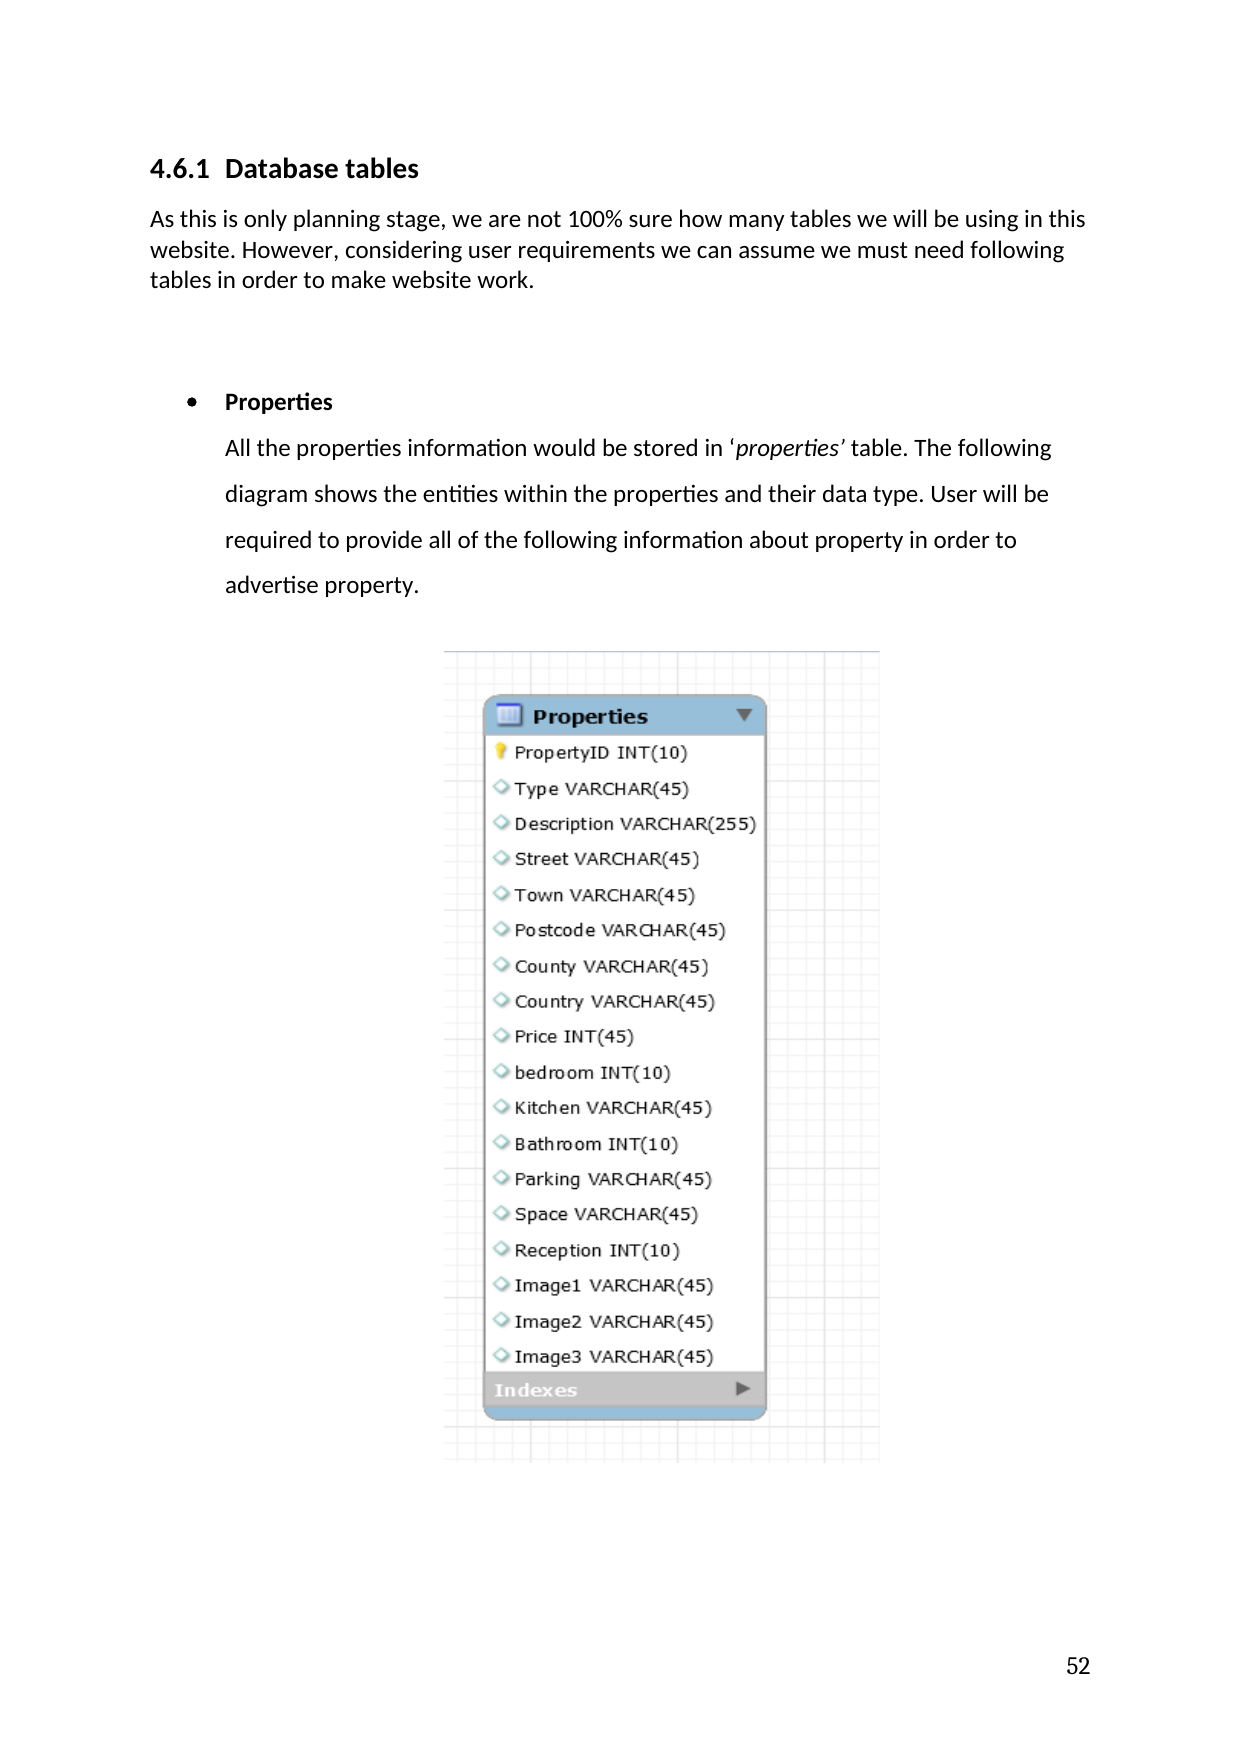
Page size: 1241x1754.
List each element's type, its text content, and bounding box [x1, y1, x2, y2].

list Properties [187, 387, 1090, 417]
text As this is only planning stage, we are not 100% sure how many tables we will be using in this website. However, considering user requirements we can assume we must need following tables in order to make website work. [150, 203, 1090, 295]
picture [443, 651, 880, 1463]
subtitle Database tables [150, 150, 1090, 186]
list All the properties information would be stored in ‘properties’ table. The following diagram shows the entities within the properties and their data type. User will be required to provide all of the following information about property in order to advertise property. [225, 432, 1090, 600]
